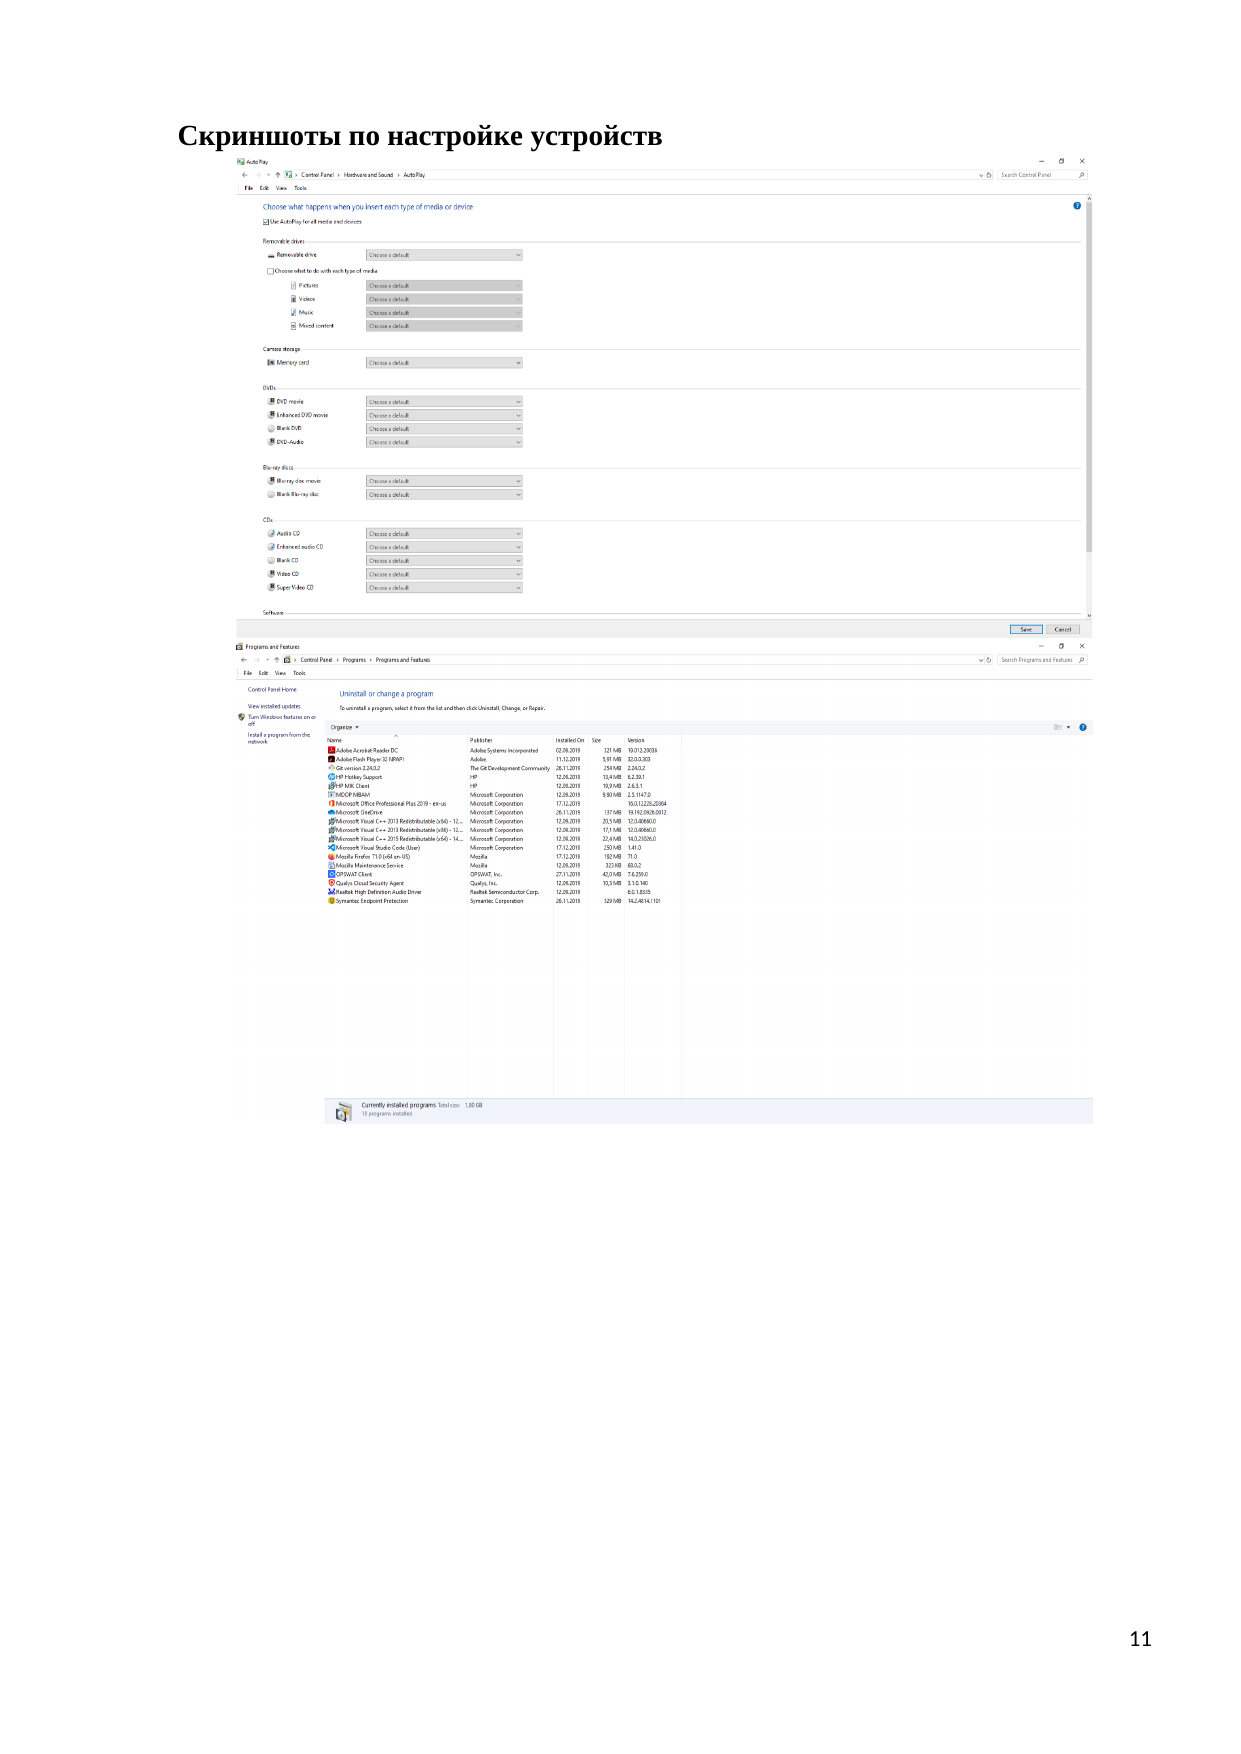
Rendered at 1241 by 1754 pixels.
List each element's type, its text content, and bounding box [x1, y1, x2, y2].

subtitle Скриншоты по настройке устройств [177, 118, 1152, 152]
picture [236, 156, 1093, 638]
picture [236, 642, 1093, 1124]
